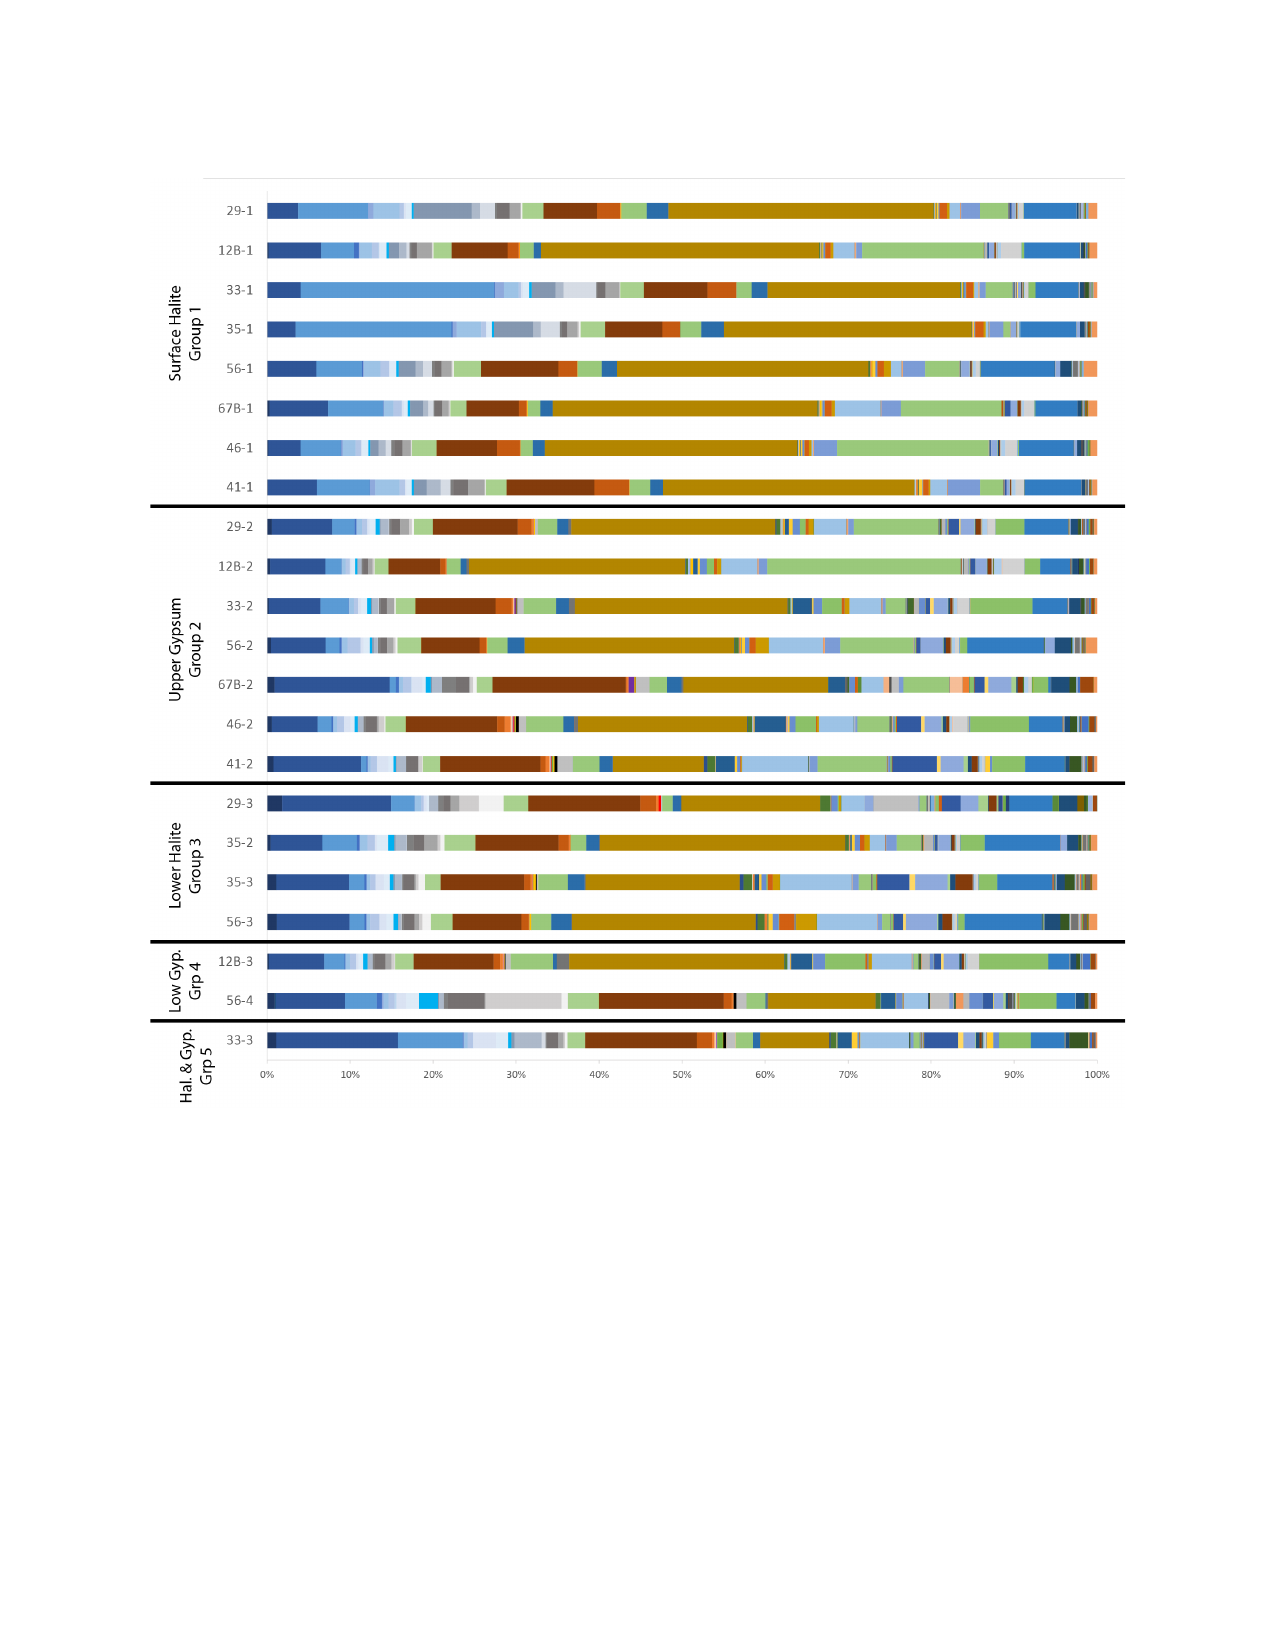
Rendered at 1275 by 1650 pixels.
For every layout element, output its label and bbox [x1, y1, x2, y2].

picture [150, 178, 1125, 1108]
